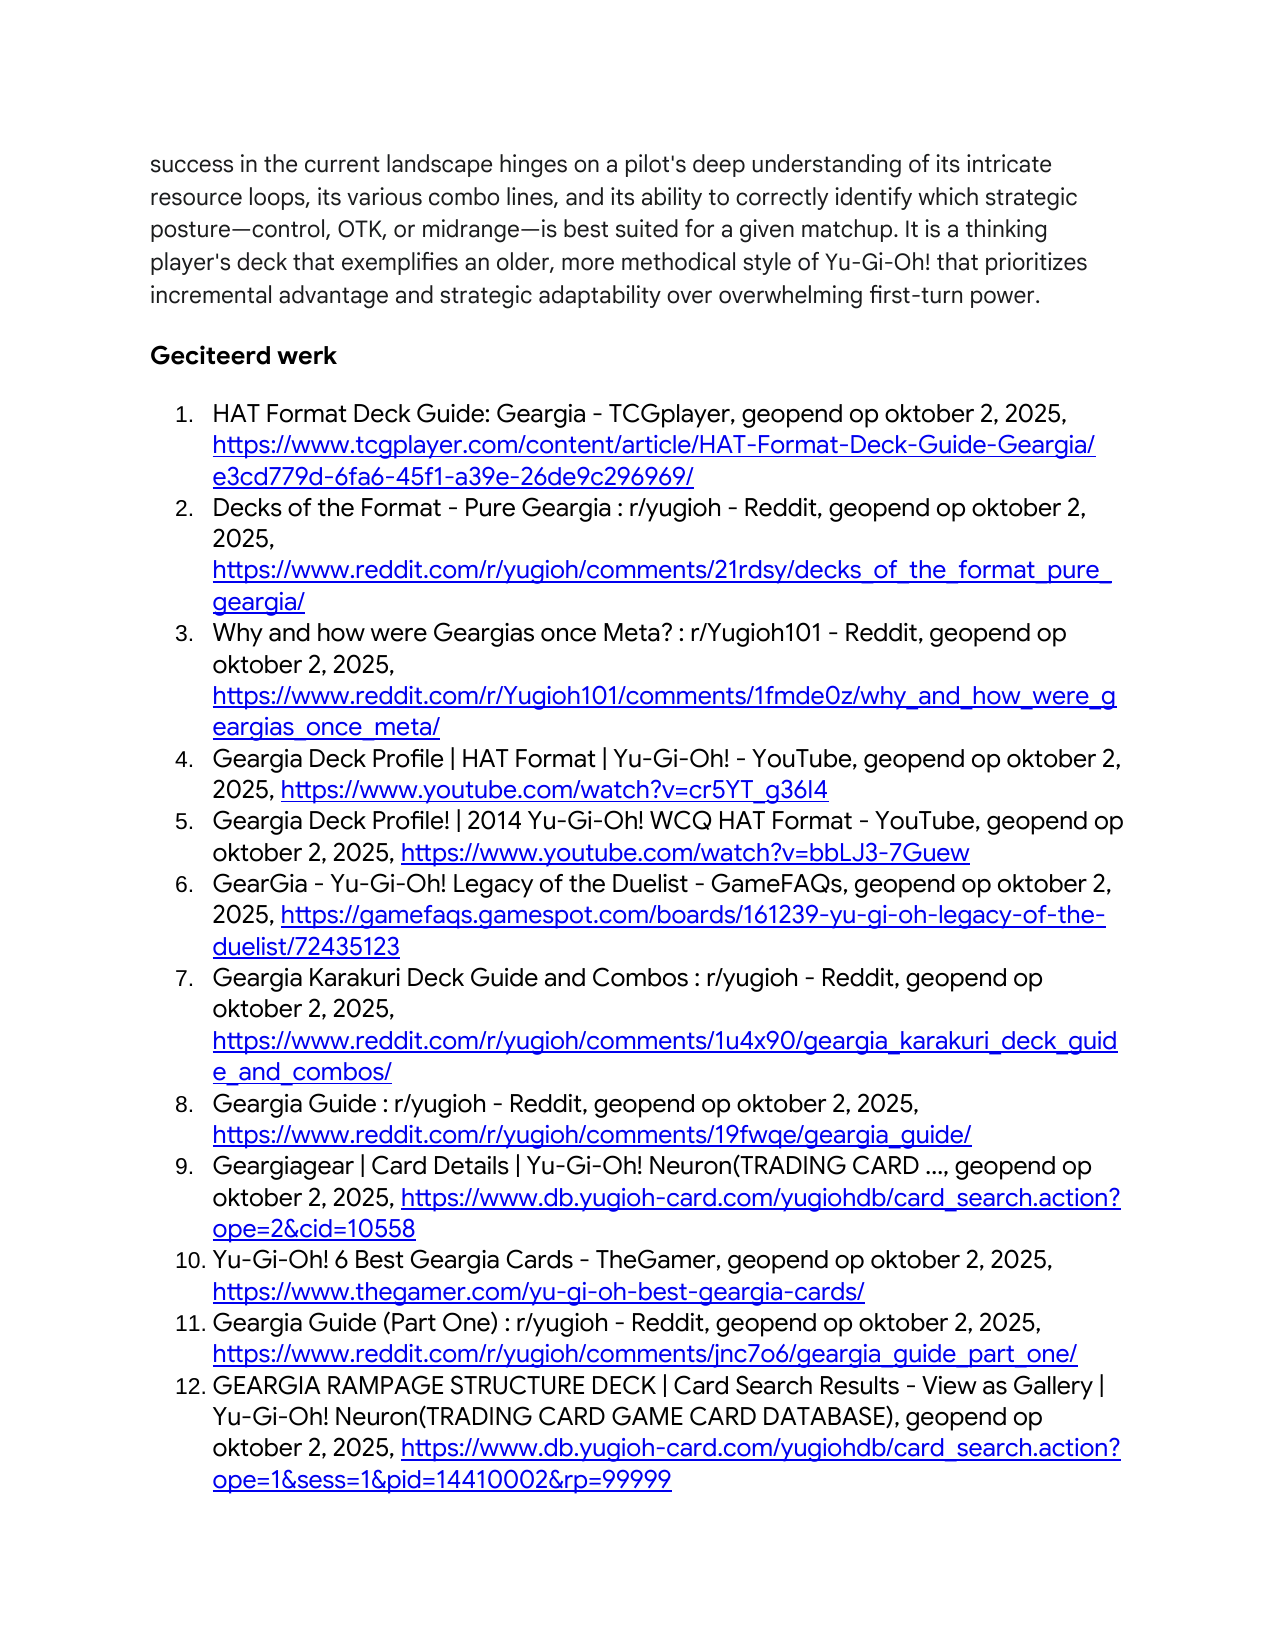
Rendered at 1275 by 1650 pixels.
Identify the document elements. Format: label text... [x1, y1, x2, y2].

list Why and how were Geargias once Meta? : r/Yugioh101 - Reddit, geopend op oktober 2, 2025, https://www.reddit.com/r/Yugioh101/comments/1fmde0z/why_and_how_were_geargias_once_meta/ [175, 617, 1125, 743]
list Geargiagear | Card Details | Yu-Gi-Oh! Neuron(TRADING CARD ..., geopend op oktober 2, 2025, https://www.db.yugioh-card.com/yugiohdb/card_search.action?ope=2&cid=10558 [175, 1151, 1125, 1244]
list HAT Format Deck Guide: Geargia - TCGplayer, geopend op oktober 2, 2025, https://www.tcgplayer.com/content/article/HAT-Format-Deck-Guide-Geargia/e3cd779d-6fa6-45f1-a39e-26de9c296969/ [175, 398, 1125, 492]
list Yu-Gi-Oh! 6 Best Geargia Cards - TheGamer, geopend op oktober 2, 2025, https://www.thegamer.com/yu-gi-oh-best-geargia-cards/ [175, 1244, 1125, 1307]
list GEARGIA RAMPAGE STRUCTURE DECK | Card Search Results - View as Gallery | Yu-Gi-Oh! Neuron(TRADING CARD GAME CARD DATABASE), geopend op oktober 2, 2025, https://www.db.yugioh-card.com/yugiohdb/card_search.action?ope=1&sess=1&pid=14410002&rp=99999 [175, 1370, 1125, 1495]
list Geargia Guide (Part One) : r/yugioh - Reddit, geopend op oktober 2, 2025, https://www.reddit.com/r/yugioh/comments/jnc7o6/geargia_guide_part_one/ [175, 1307, 1125, 1370]
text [150, 150, 1125, 309]
list Geargia Karakuri Deck Guide and Combos : r/yugioh - Reddit, geopend op oktober 2, 2025, https://www.reddit.com/r/yugioh/comments/1u4x90/geargia_karakuri_deck_guide_and_combos/ [175, 962, 1125, 1088]
subtitle Geciteerd werk [150, 340, 1125, 371]
list Decks of the Format - Pure Geargia : r/yugioh - Reddit, geopend op oktober 2, 2025, https://www.reddit.com/r/yugioh/comments/21rdsy/decks_of_the_format_pure_geargia/ [175, 492, 1125, 617]
list Geargia Deck Profile | HAT Format | Yu-Gi-Oh! - YouTube, geopend op oktober 2, 2025, https://www.youtube.com/watch?v=cr5YT_g36I4 [175, 743, 1125, 806]
list Geargia Guide : r/yugioh - Reddit, geopend op oktober 2, 2025, https://www.reddit.com/r/yugioh/comments/19fwqe/geargia_guide/ [175, 1088, 1125, 1151]
list Geargia Deck Profile! | 2014 Yu-Gi-Oh! WCQ HAT Format - YouTube, geopend op oktober 2, 2025, https://www.youtube.com/watch?v=bbLJ3-7Guew [175, 806, 1125, 868]
list GearGia - Yu-Gi-Oh! Legacy of the Duelist - GameFAQs, geopend op oktober 2, 2025, https://gamefaqs.gamespot.com/boards/161239-yu-gi-oh-legacy-of-the-duelist/72435123 [175, 868, 1125, 962]
